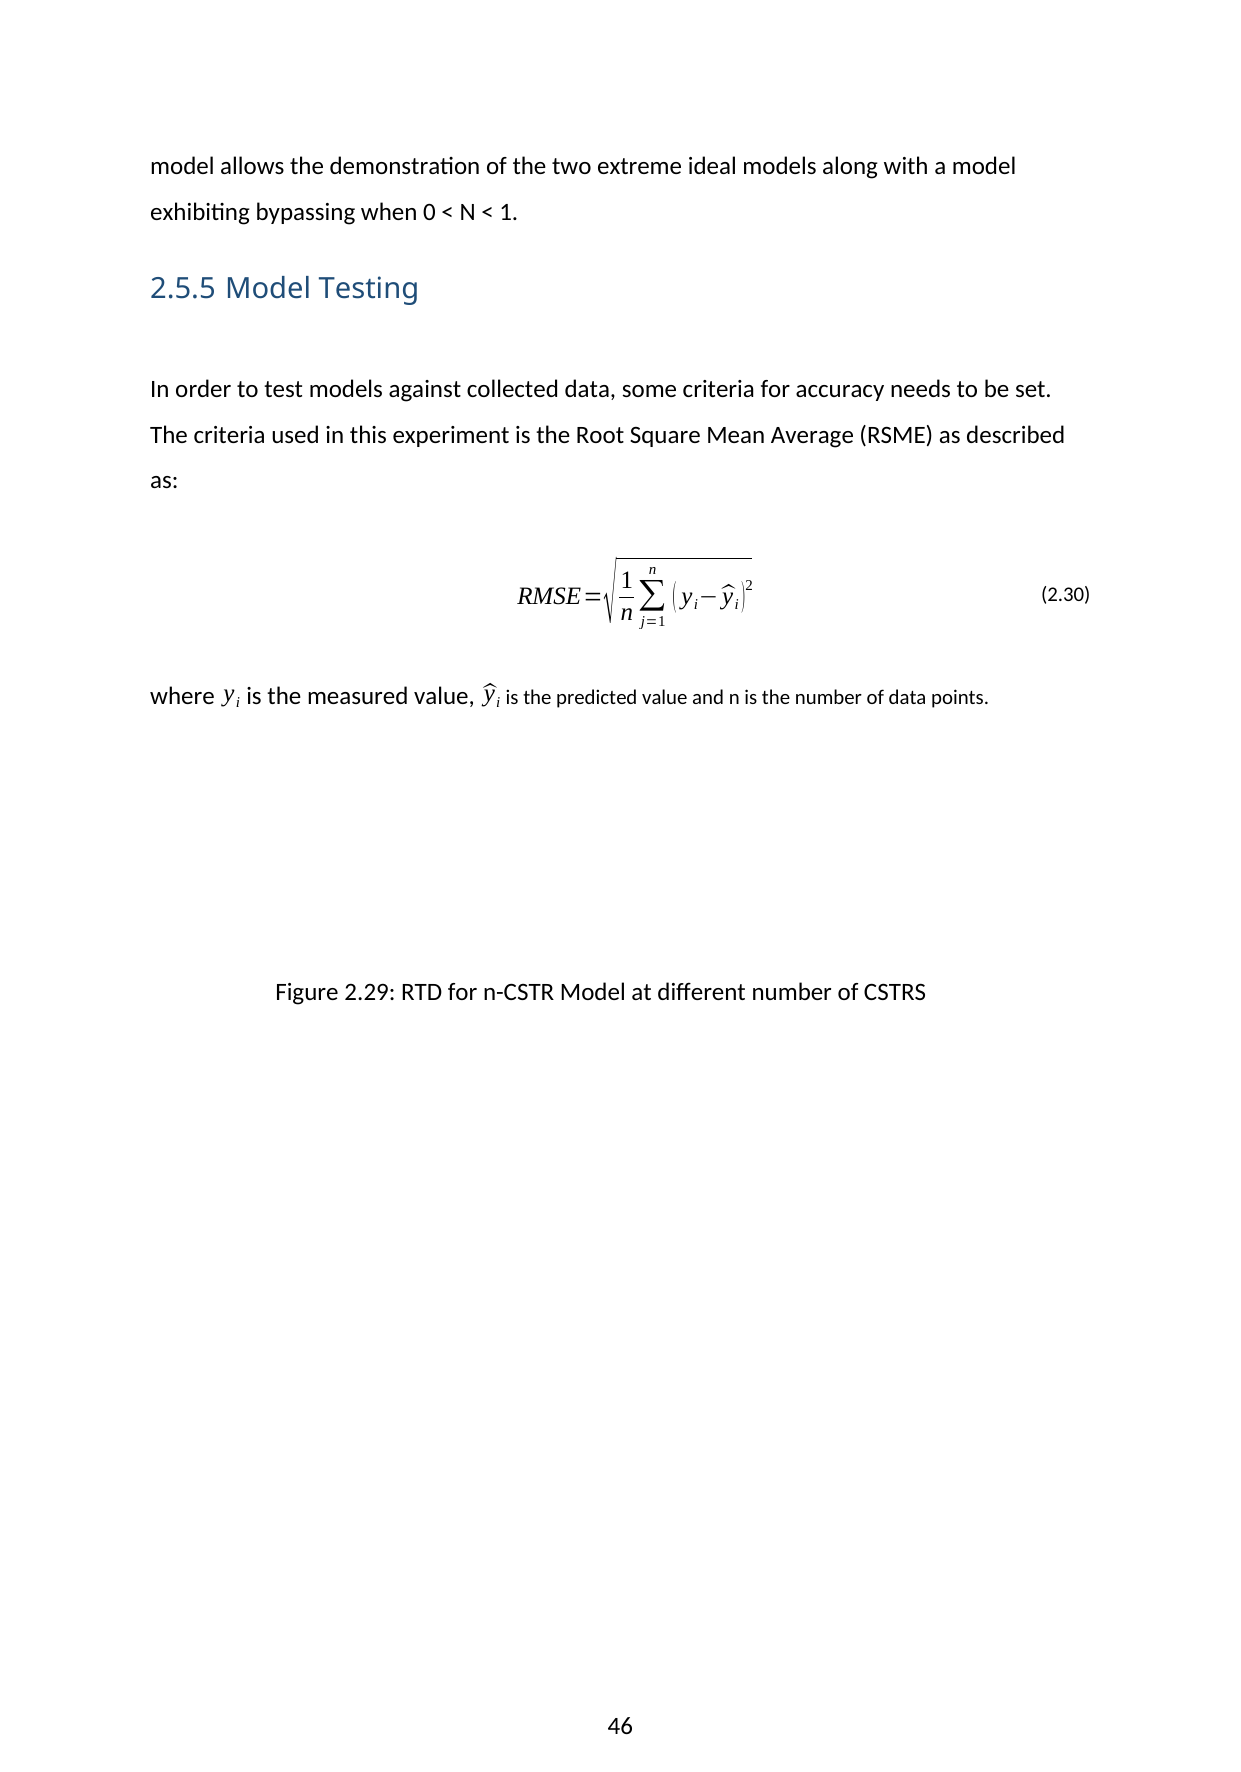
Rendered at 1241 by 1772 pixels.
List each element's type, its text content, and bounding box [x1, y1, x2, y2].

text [150, 150, 1090, 226]
subtitle 2.5.5 Model Testing [150, 268, 1090, 307]
text (2.30) [150, 556, 1090, 629]
text where is the measured value, is the predicted value and n is the number of data points. [150, 680, 1090, 711]
text In order to test models against collected data, some criteria for accuracy needs to be set. The criteria used in this experiment is the Root Square Mean Average (RSME) as described as: [150, 373, 1090, 495]
